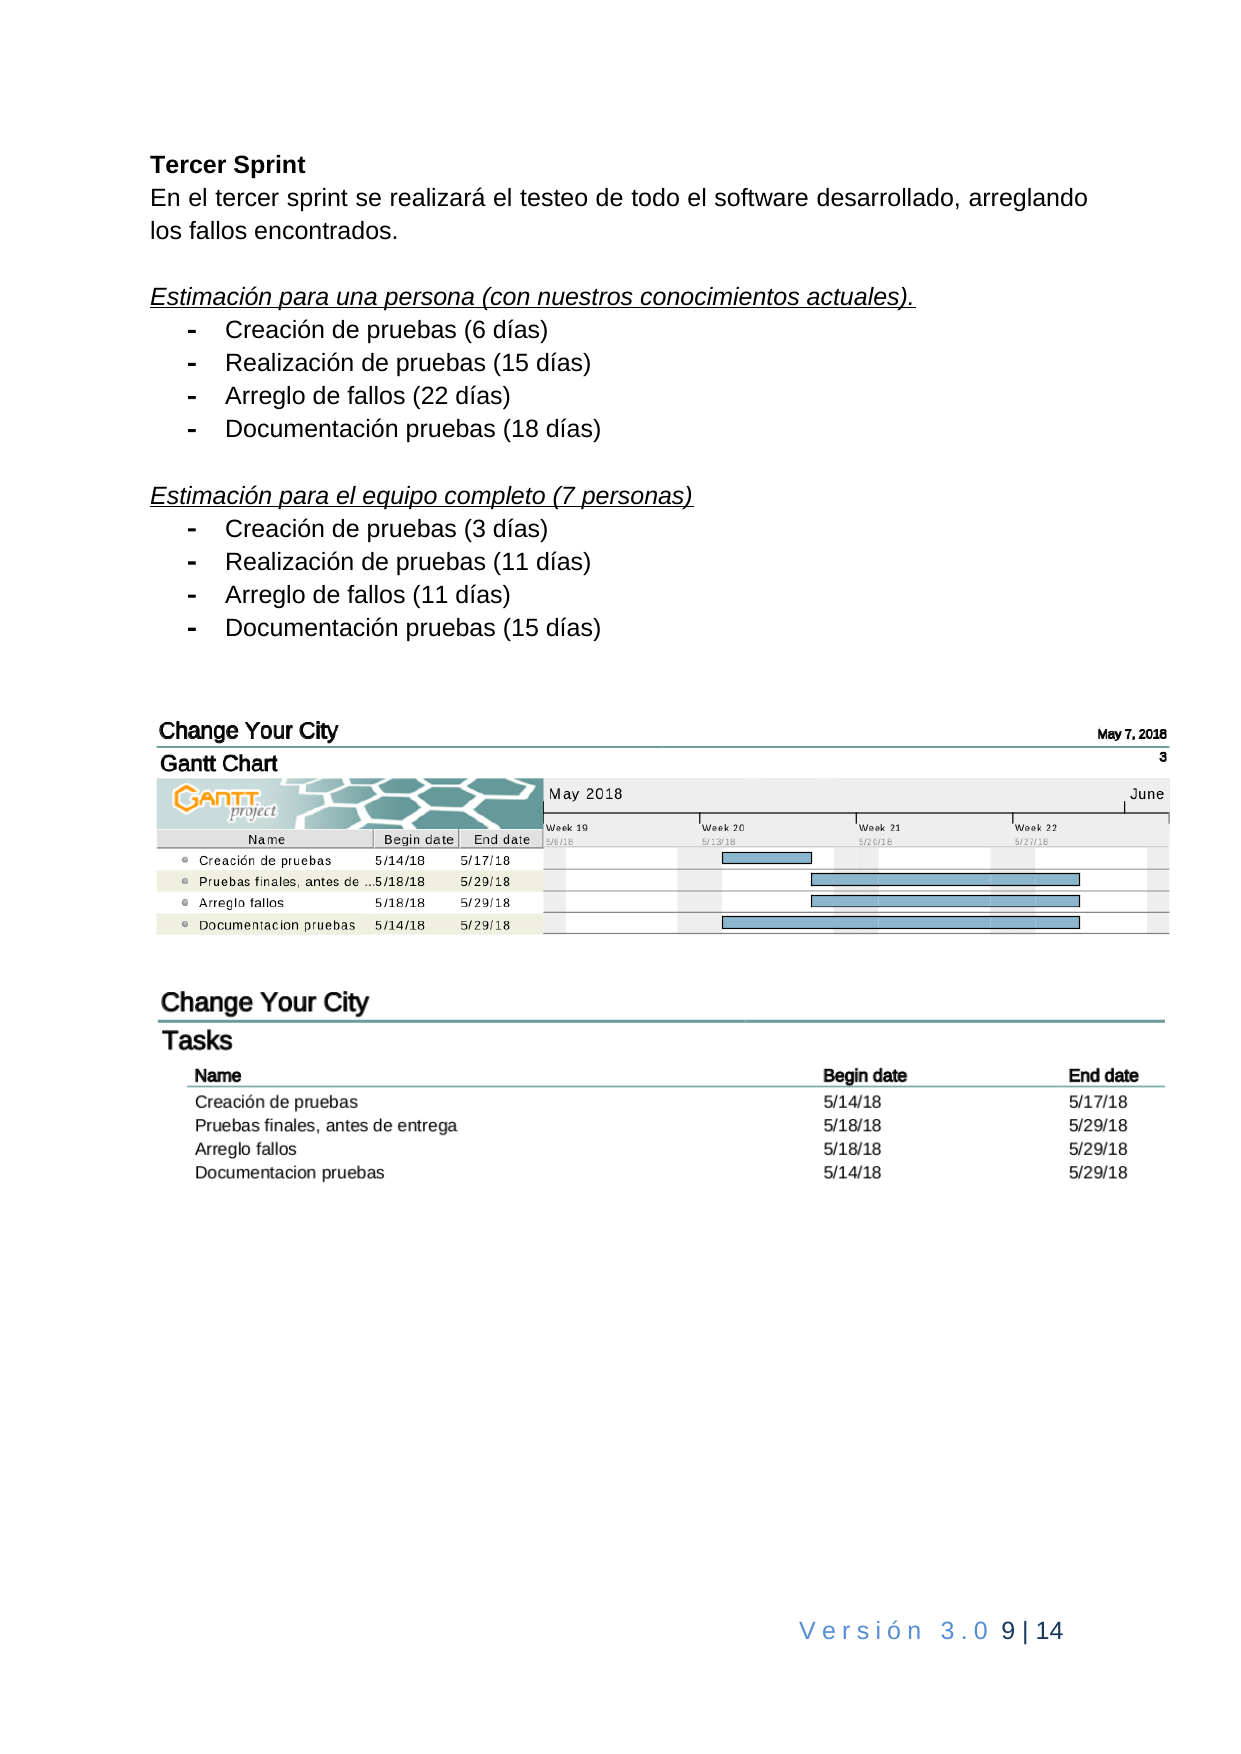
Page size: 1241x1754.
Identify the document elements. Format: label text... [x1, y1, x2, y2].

list Arreglo de fallos (22 días) [187, 381, 1090, 410]
text Tercer Sprint [150, 150, 1090, 179]
picture [150, 709, 1181, 952]
list Creación de pruebas (3 días) [187, 514, 1090, 542]
text Estimación para una persona (con nuestros conocimientos actuales). [150, 282, 1090, 311]
list Realización de pruebas (15 días) [187, 348, 1090, 377]
picture [150, 988, 1165, 1204]
list Arreglo de fallos (11 días) [187, 580, 1090, 609]
list Creación de pruebas (6 días) [187, 315, 1090, 344]
list Documentación pruebas (15 días) [187, 613, 1090, 642]
list Documentación pruebas (18 días) [187, 414, 1090, 443]
text Estimación para el equipo completo (7 personas) [150, 481, 1090, 509]
text En el tercer sprint se realizará el testeo de todo el software desarrollado, arreglando los fallos encontrados. [150, 183, 1090, 245]
list Realización de pruebas (11 días) [187, 547, 1090, 576]
